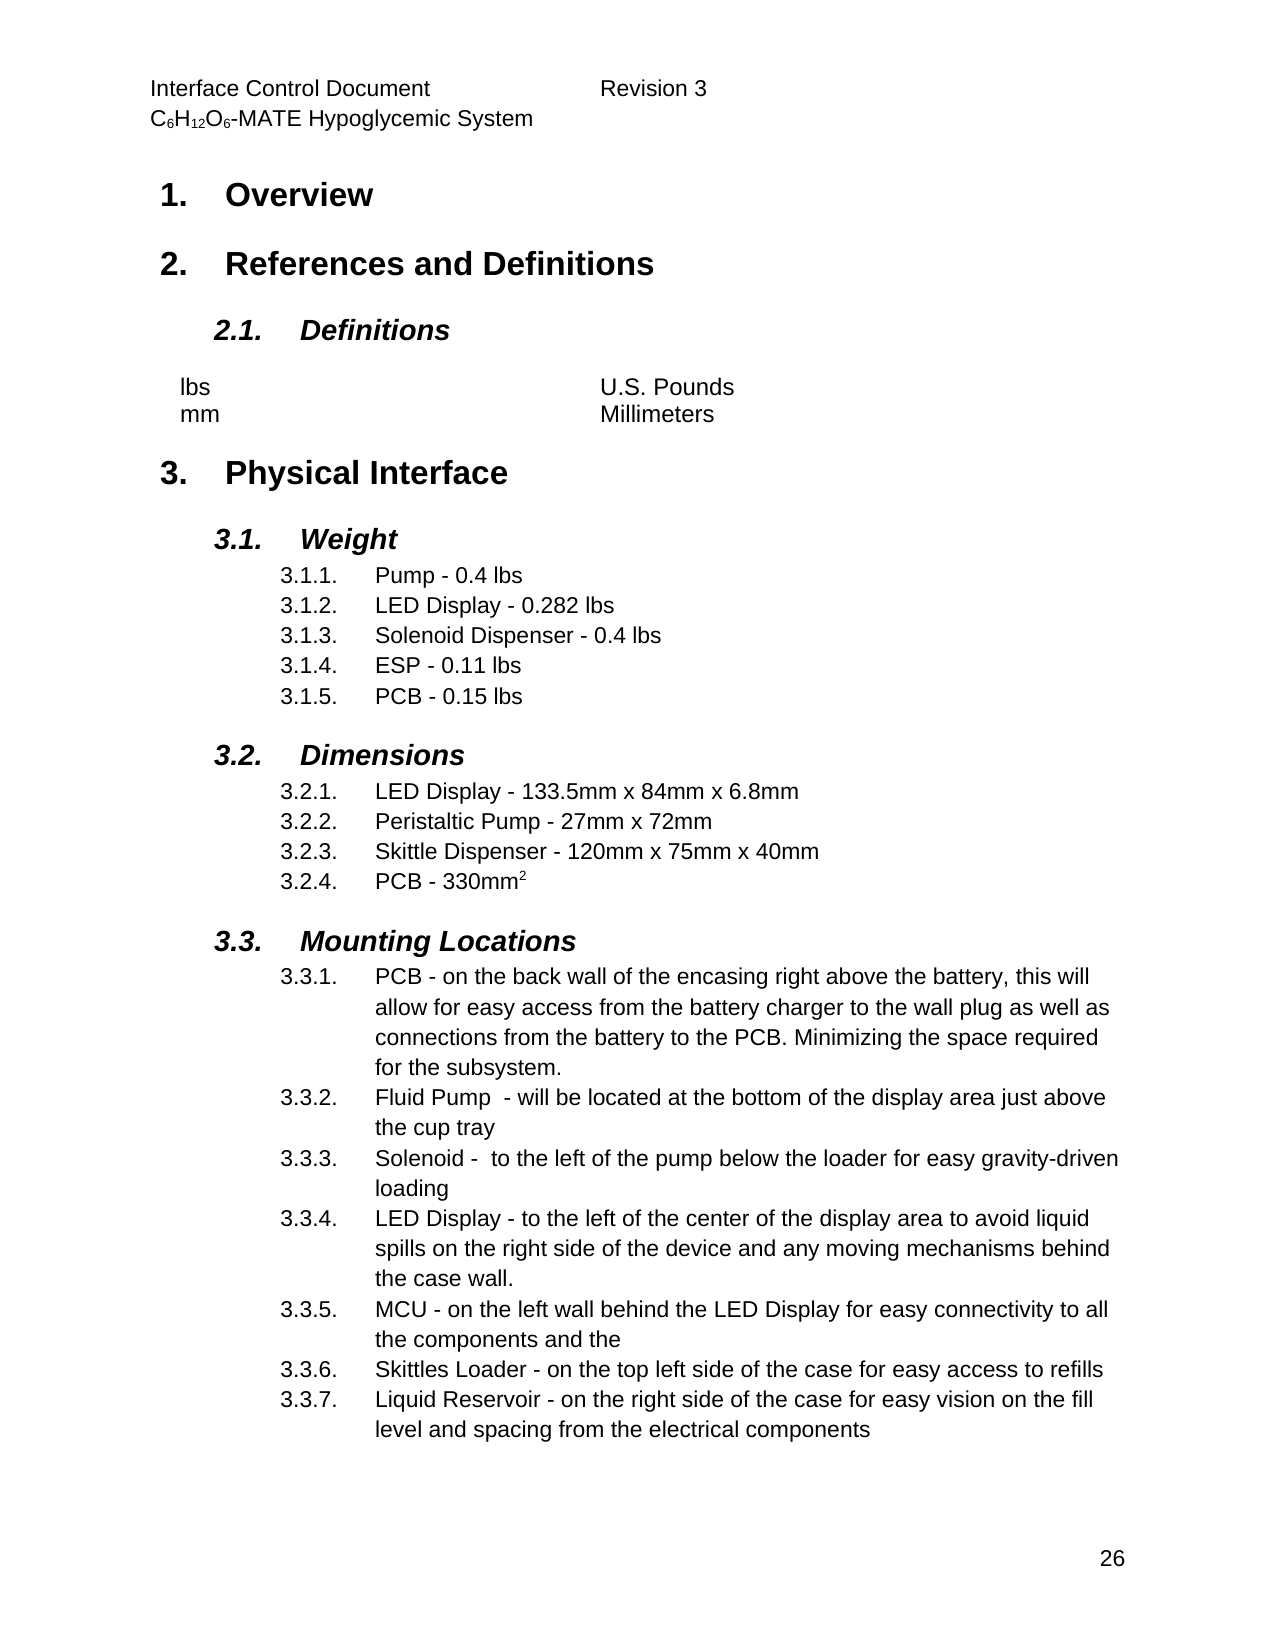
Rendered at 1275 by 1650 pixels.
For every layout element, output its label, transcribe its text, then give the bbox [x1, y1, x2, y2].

subtitle Overview [187, 175, 1125, 213]
list Skittles Loader - on the top left side of the case for easy access to refills [337, 1356, 1125, 1382]
list Skittle Dispenser - 120mm x 75mm x 40mm [337, 838, 1125, 864]
text lbs U.S. Pounds [150, 373, 1125, 400]
subtitle Mounting Locations [262, 923, 1125, 957]
subtitle Dimensions [262, 738, 1125, 771]
list ESP - 0.11 lbs [337, 652, 1125, 679]
list Liquid Reservoir - on the right side of the case for easy vision on the fill level and spacing from the electrical components [337, 1386, 1125, 1443]
subtitle Physical Interface [187, 453, 1125, 491]
list LED Display - to the left of the center of the display area to avoid liquid spills on the right side of the device and any moving mechanisms behind the case wall. [337, 1205, 1125, 1292]
list LED Display - 133.5mm x 84mm x 6.8mm [337, 778, 1125, 804]
list Fluid Pump - will be located at the bottom of the display area just above the cup tray [337, 1084, 1125, 1141]
list Peristaltic Pump - 27mm x 72mm [337, 808, 1125, 834]
list PCB - on the back wall of the encasing right above the battery, this will allow for easy access from the battery charger to the wall plug as well as connections from the battery to the PCB. Minimizing the space required for the subsystem. [337, 963, 1125, 1080]
subtitle Weight [262, 522, 1125, 556]
text mm Millimeters [150, 400, 1125, 428]
list Solenoid Dispenser - 0.4 lbs [337, 622, 1125, 649]
subtitle Definitions [262, 313, 1125, 347]
list PCB - 330mm2 [337, 868, 1125, 895]
list PCB - 0.15 lbs [337, 683, 1125, 709]
list Pump - 0.4 lbs [337, 562, 1125, 588]
list Solenoid - to the left of the pump below the loader for easy gravity-driven loading [337, 1144, 1125, 1201]
subtitle References and Definitions [187, 244, 1125, 283]
list MCU - on the left wall behind the LED Display for easy connectivity to all the components and the [337, 1296, 1125, 1352]
list LED Display - 0.282 lbs [337, 592, 1125, 618]
